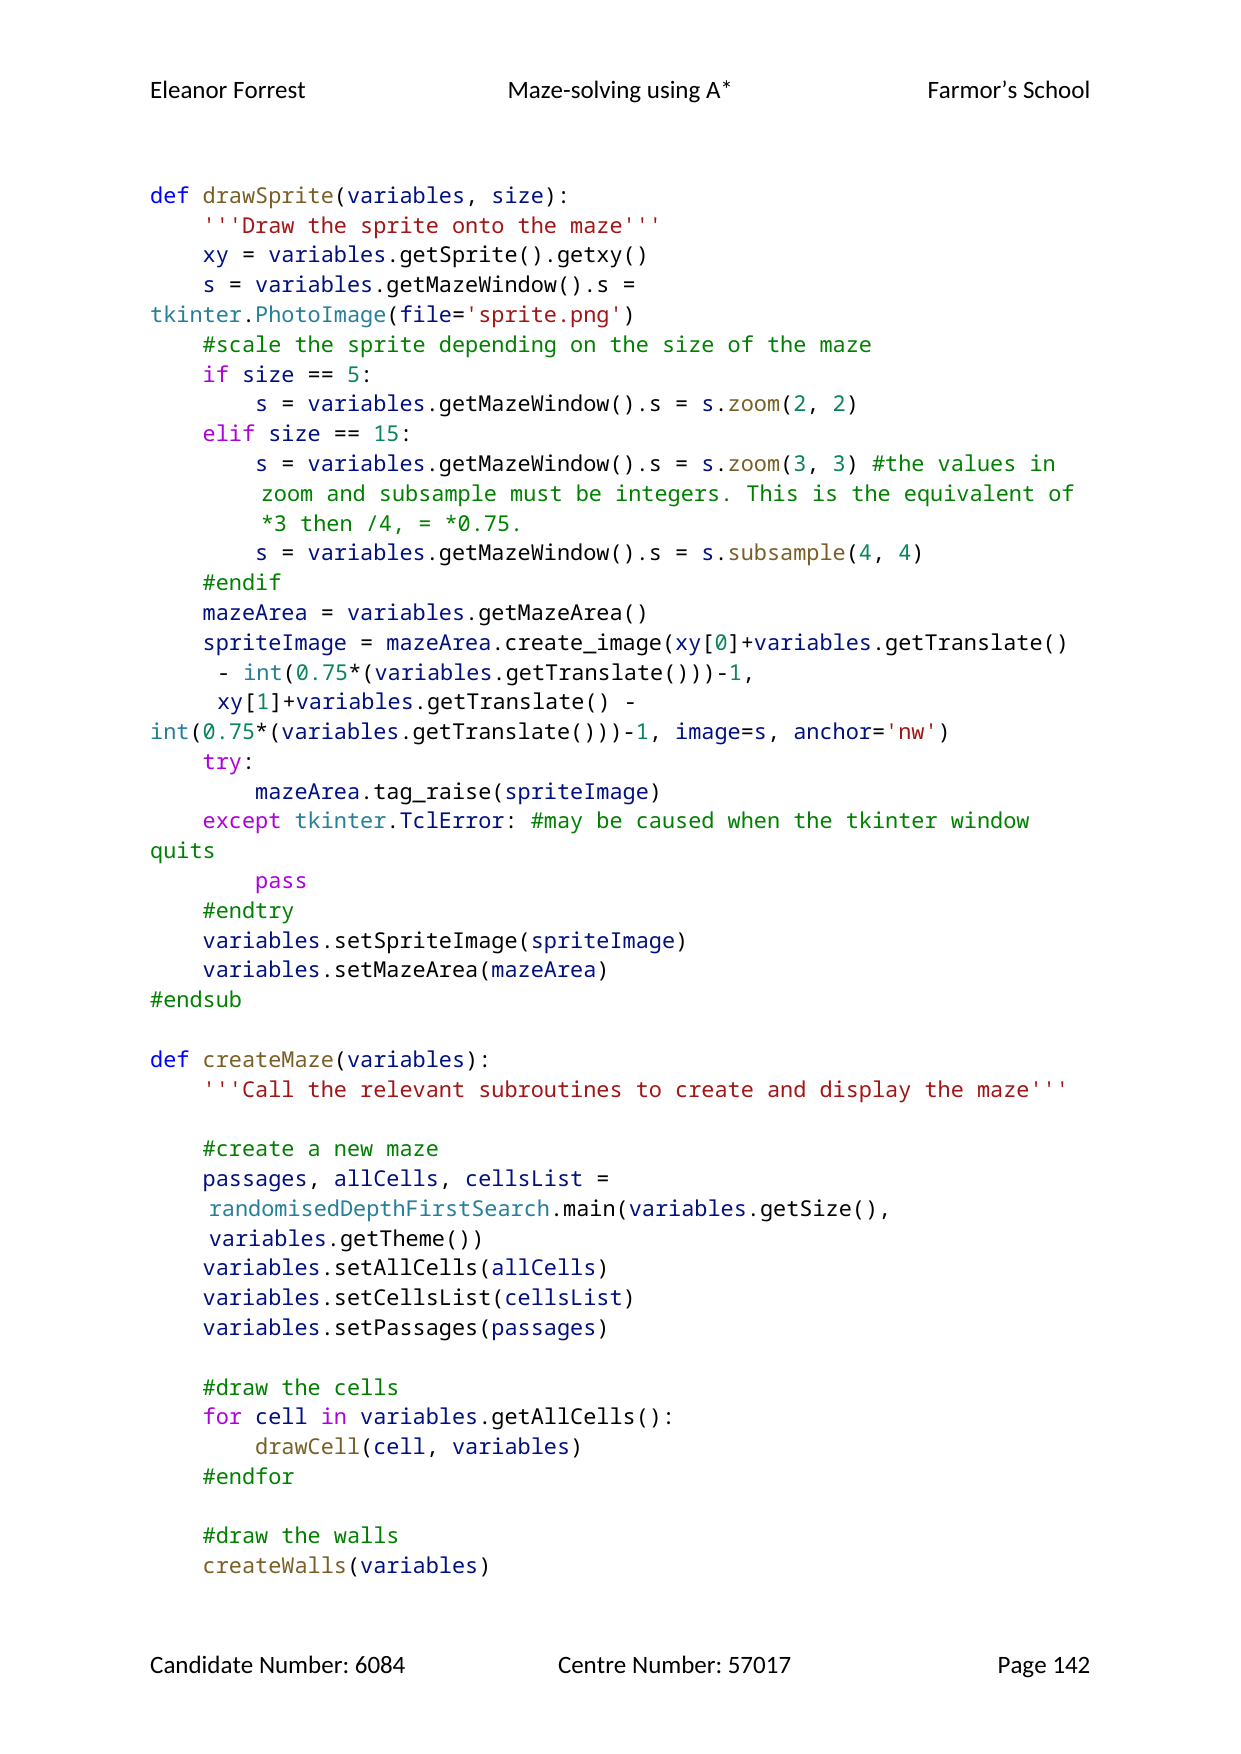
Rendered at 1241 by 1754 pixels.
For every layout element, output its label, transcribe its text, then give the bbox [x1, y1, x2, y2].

text #create a new maze [150, 1133, 1090, 1163]
text #scale the sprite depending on the size of the maze [150, 329, 1090, 358]
text mazeArea = variables.getMazeArea() [150, 597, 1090, 627]
text s = variables.getMazeWindow().s = s.zoom(2, 2) [150, 388, 1090, 418]
text def drawSprite(variables, size): [150, 180, 1090, 209]
text drawCell(cell, variables) [150, 1431, 1090, 1461]
text passages, allCells, cellsList = randomisedDepthFirstSearch.main(variables.getSize(), variables.getTheme()) [150, 1163, 1090, 1252]
text pass [150, 865, 1090, 895]
text def createMaze(variables): [150, 1044, 1090, 1073]
text except tkinter.TclError: #may be caused when the tkinter window quits [150, 805, 1090, 865]
text variables.setAllCells(allCells) [150, 1252, 1090, 1282]
text s = variables.getMazeWindow().s = s.zoom(3, 3) #the values in zoom and subsample must be integers. This is the equivalent of *3 then /4, = *0.75. [150, 448, 1090, 537]
text variables.setSpriteImage(spriteImage) [150, 924, 1090, 954]
text variables.setMazeArea(mazeArea) [150, 954, 1090, 984]
text spriteImage = mazeArea.create_image(xy[0]+variables.getTranslate() - int(0.75*(variables.getTranslate()))-1, xy[1]+variables.getTranslate() - int(0.75*(variables.getTranslate()))-1, image=s, anchor='nw') [150, 627, 1090, 746]
text #endif [150, 567, 1090, 597]
text s = variables.getMazeWindow().s = tkinter.PhotoImage(file='sprite.png') [150, 269, 1090, 329]
text variables.setPassages(passages) [150, 1312, 1090, 1342]
text for cell in variables.getAllCells(): [150, 1401, 1090, 1431]
text createWalls(variables) [150, 1550, 1090, 1580]
text #endsub [150, 984, 1090, 1014]
text s = variables.getMazeWindow().s = s.subsample(4, 4) [150, 537, 1090, 567]
text #endtry [150, 895, 1090, 924]
text try: [150, 746, 1090, 776]
text #draw the walls [150, 1520, 1090, 1550]
text elif size == 15: [150, 418, 1090, 448]
text mazeArea.tag_raise(spriteImage) [150, 776, 1090, 805]
text #endfor [150, 1461, 1090, 1491]
text #draw the cells [150, 1371, 1090, 1401]
text variables.setCellsList(cellsList) [150, 1282, 1090, 1312]
text if size == 5: [150, 358, 1090, 388]
text xy = variables.getSprite().getxy() [150, 239, 1090, 269]
text '''Call the relevant subroutines to create and display the maze''' [150, 1073, 1090, 1103]
text '''Draw the sprite onto the maze''' [150, 209, 1090, 239]
